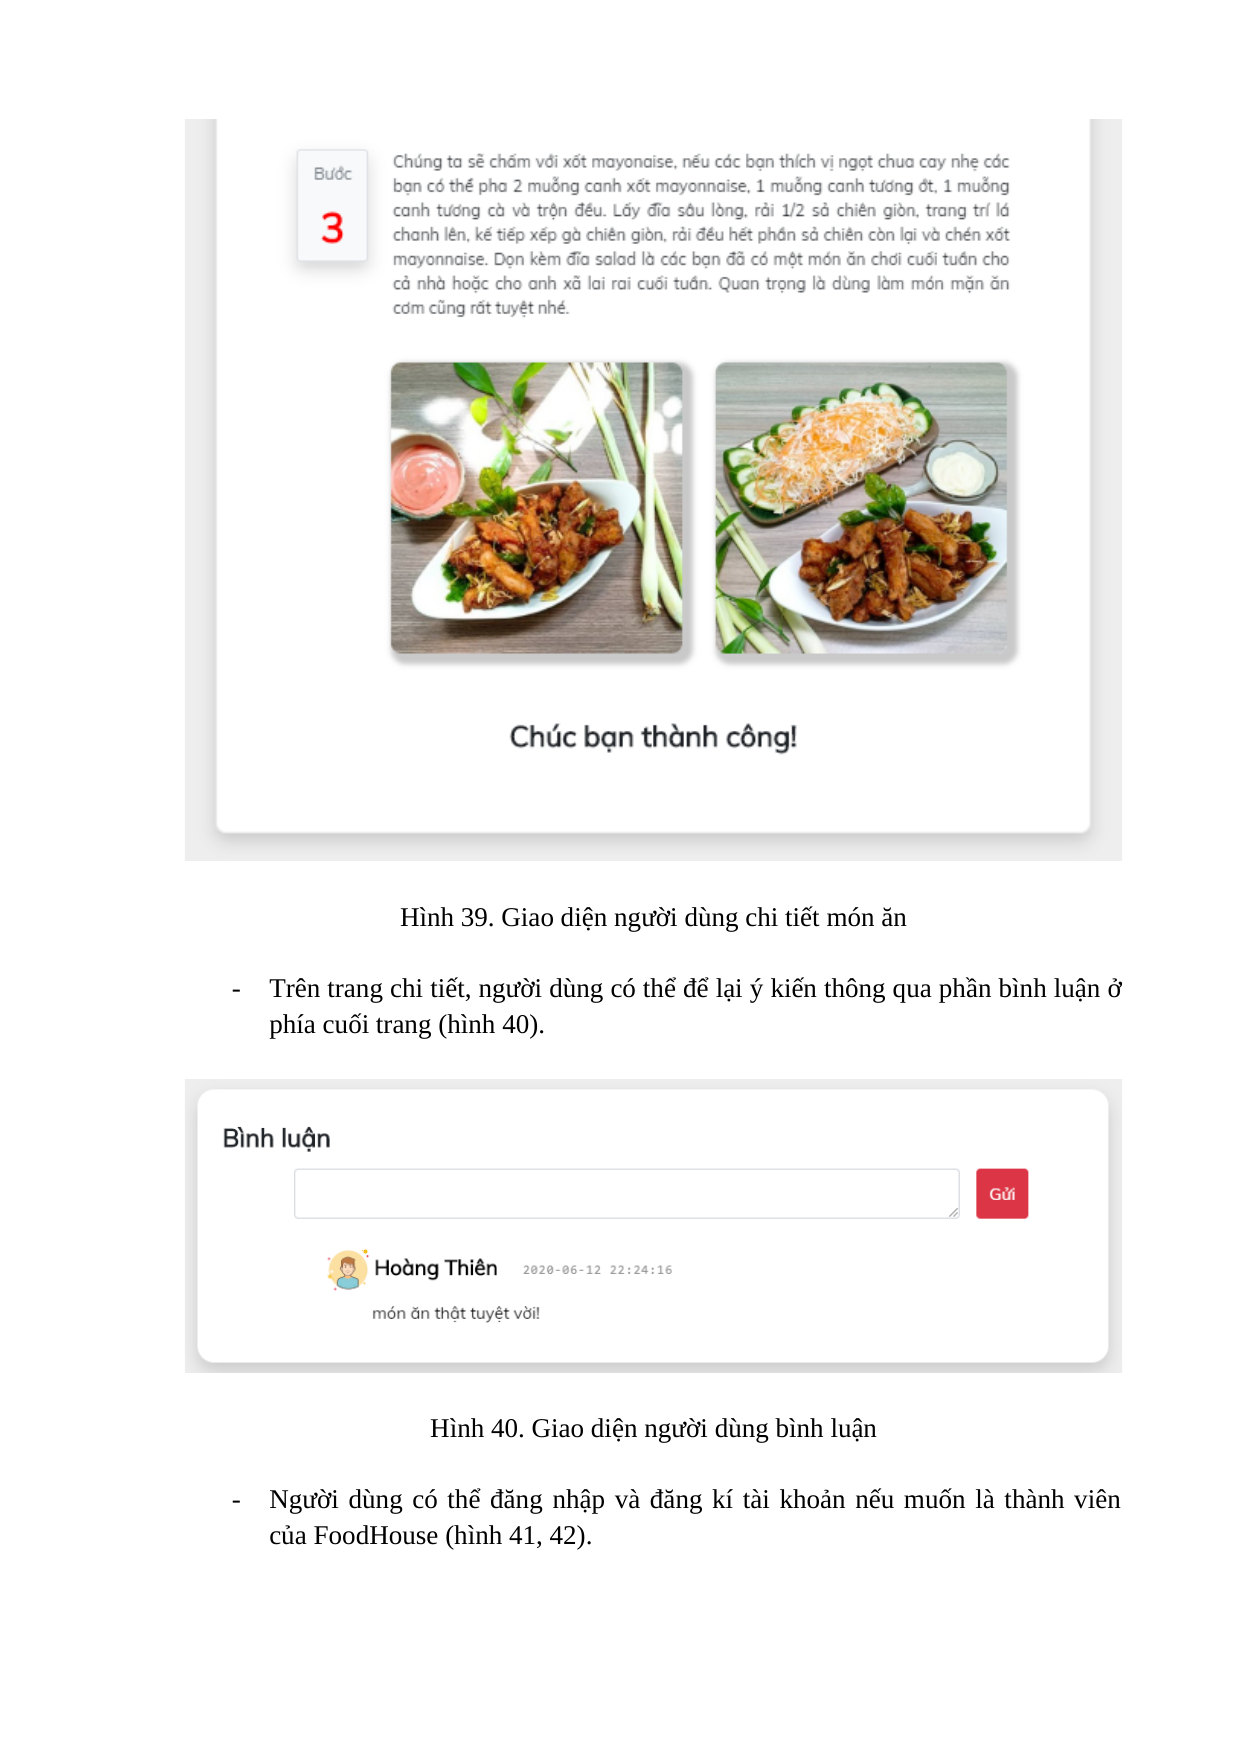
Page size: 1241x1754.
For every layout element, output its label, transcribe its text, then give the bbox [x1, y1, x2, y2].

picture [184, 1079, 1123, 1373]
list Trên trang chi tiết, người dùng có thể để lại ý kiến thông qua phần bình luận ở phía cuối trang (hình 40). [232, 972, 1122, 1039]
list Người dùng có thể đăng nhập và đăng kí tài khoản nếu muốn là thành viên của FoodHouse (hình 41, 42). [232, 1484, 1122, 1551]
list Hình 40. Giao diện người dùng bình luận [185, 1412, 1122, 1443]
list Hình 39. Giao diện người dùng chi tiết món ăn [185, 901, 1122, 932]
picture [184, 119, 1123, 861]
